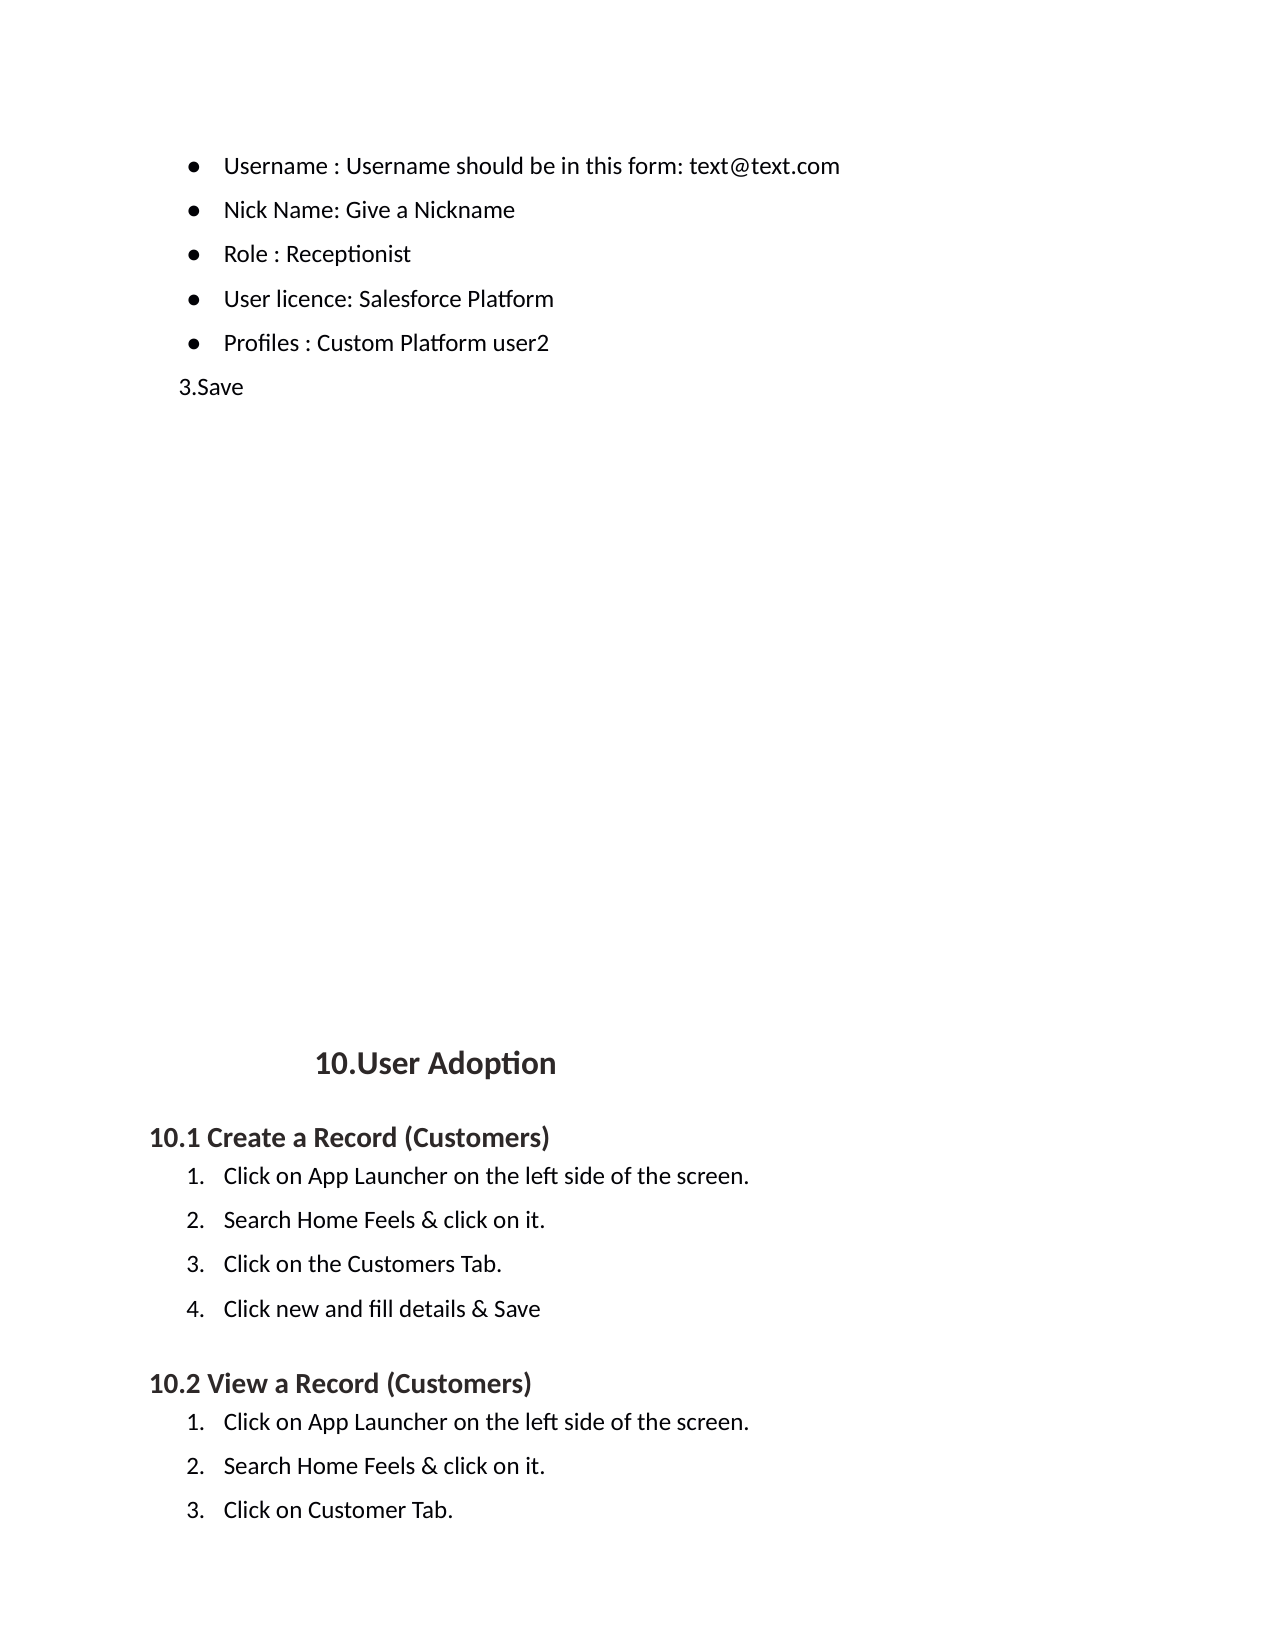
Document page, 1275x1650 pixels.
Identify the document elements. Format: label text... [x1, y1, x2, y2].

list Profiles : Custom Platform user2 [186, 327, 1126, 358]
list Click on App Launcher on the left side of the screen. [186, 1160, 1126, 1191]
subtitle 10.1 Create a Record (Customers) [148, 1119, 1271, 1155]
list Click new and fill details & Save [186, 1293, 1126, 1323]
list Nick Name: Give a Nickname [186, 194, 1126, 225]
list Search Home Feels & click on it. [186, 1450, 1126, 1481]
list Click on Customer Tab. [186, 1494, 1126, 1525]
subtitle 10.User Adoption [148, 1042, 1271, 1083]
text 3.Save [150, 371, 1126, 402]
list Role : Receptionist [186, 238, 1126, 269]
list Username : Username should be in this form: text@text.com [186, 150, 1126, 181]
subtitle 10.2 View a Record (Customers) [148, 1365, 1271, 1401]
list Search Home Feels & click on it. [186, 1204, 1126, 1235]
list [186, 1406, 1126, 1436]
list User licence: Salesforce Platform [186, 283, 1126, 313]
list Click on the Customers Tab. [186, 1248, 1126, 1279]
